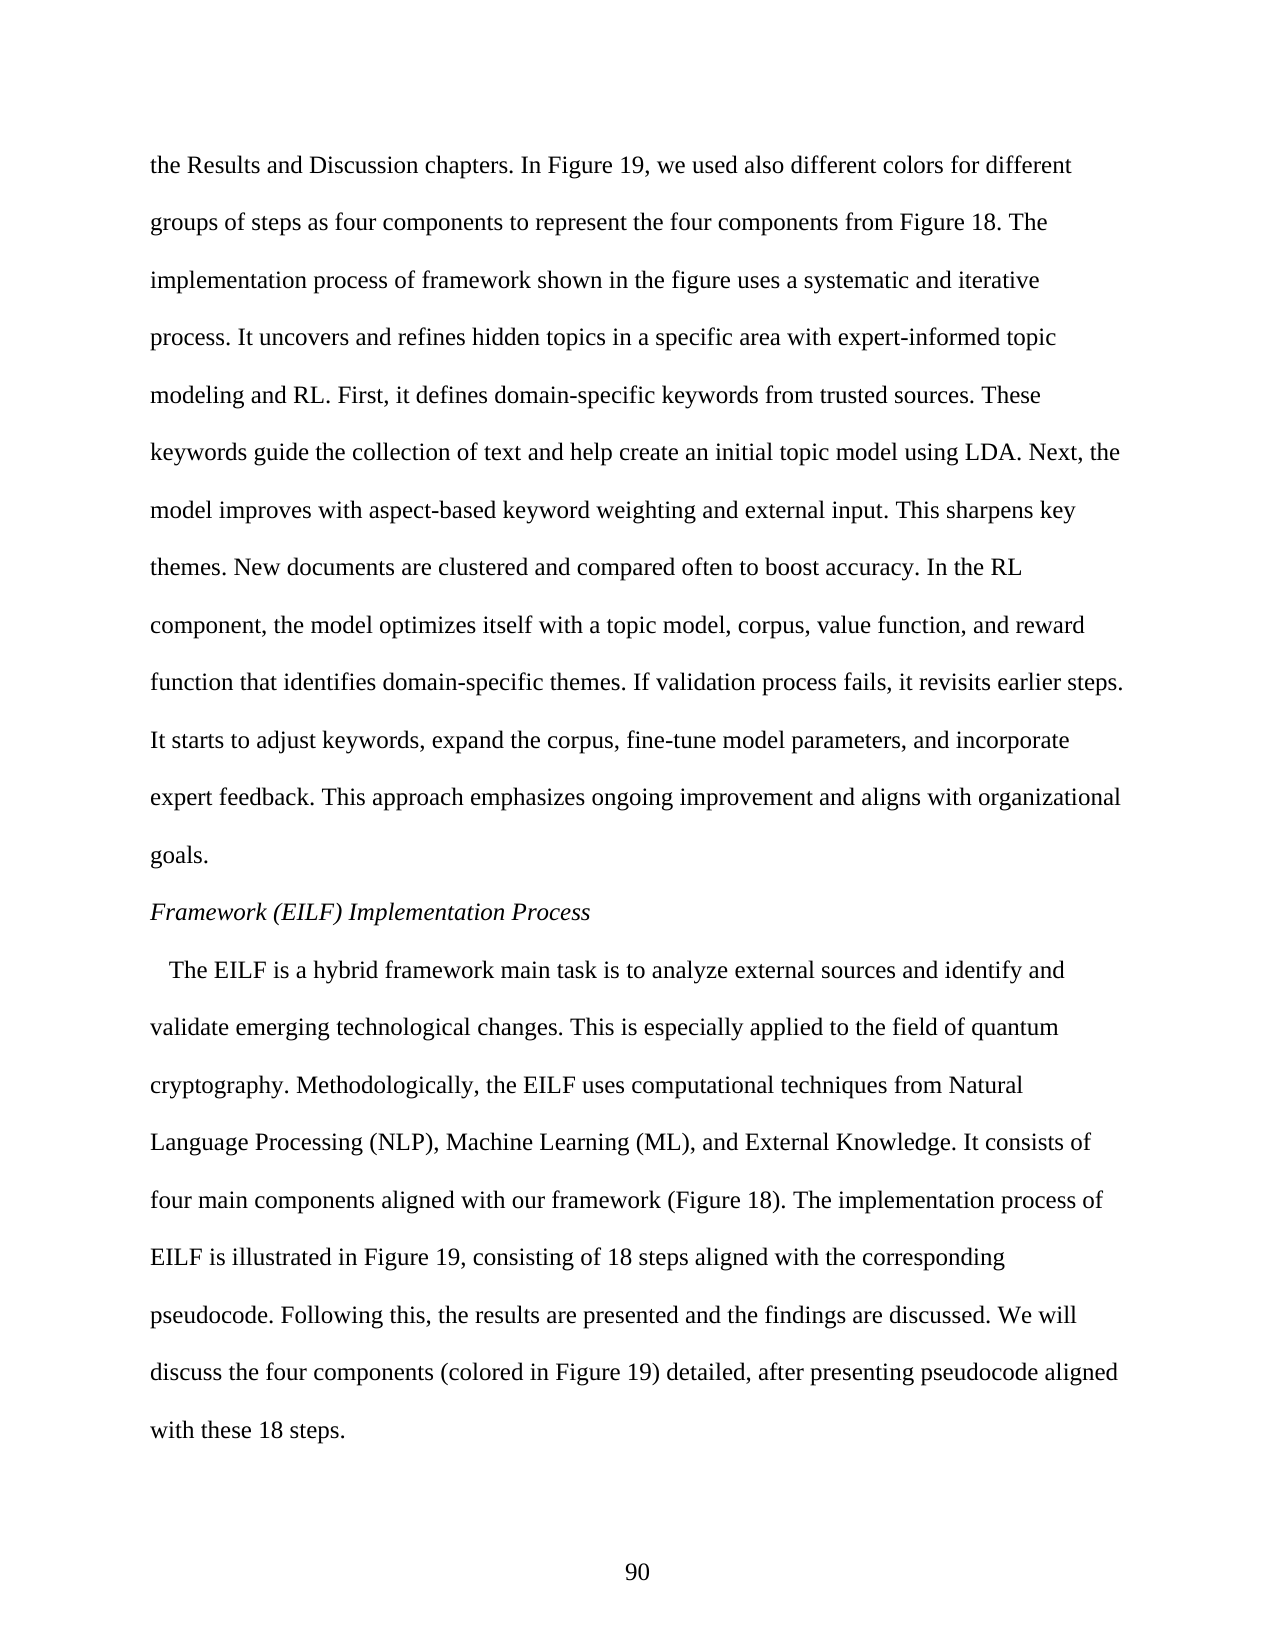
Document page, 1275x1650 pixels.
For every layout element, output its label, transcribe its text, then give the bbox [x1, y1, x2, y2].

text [150, 150, 1125, 869]
subtitle Framework (EILF) Implementation Process [150, 897, 1125, 926]
text The EILF is a hybrid framework main task is to analyze external sources and identify and validate emerging technological changes. This is especially applied to the field of quantum cryptography. Methodologically, the EILF uses computational techniques from Natural Language Processing (NLP), Machine Learning (ML), and External Knowledge. It consists of four main components aligned with our framework (Figure 18). The implementation process of EILF is illustrated in Figure 19, consisting of 18 steps aligned with the corresponding pseudocode. Following this, the results are presented and the findings are discussed. We will discuss the four components (colored in Figure 19) detailed, after presenting pseudocode aligned with these 18 steps. [150, 955, 1125, 1444]
